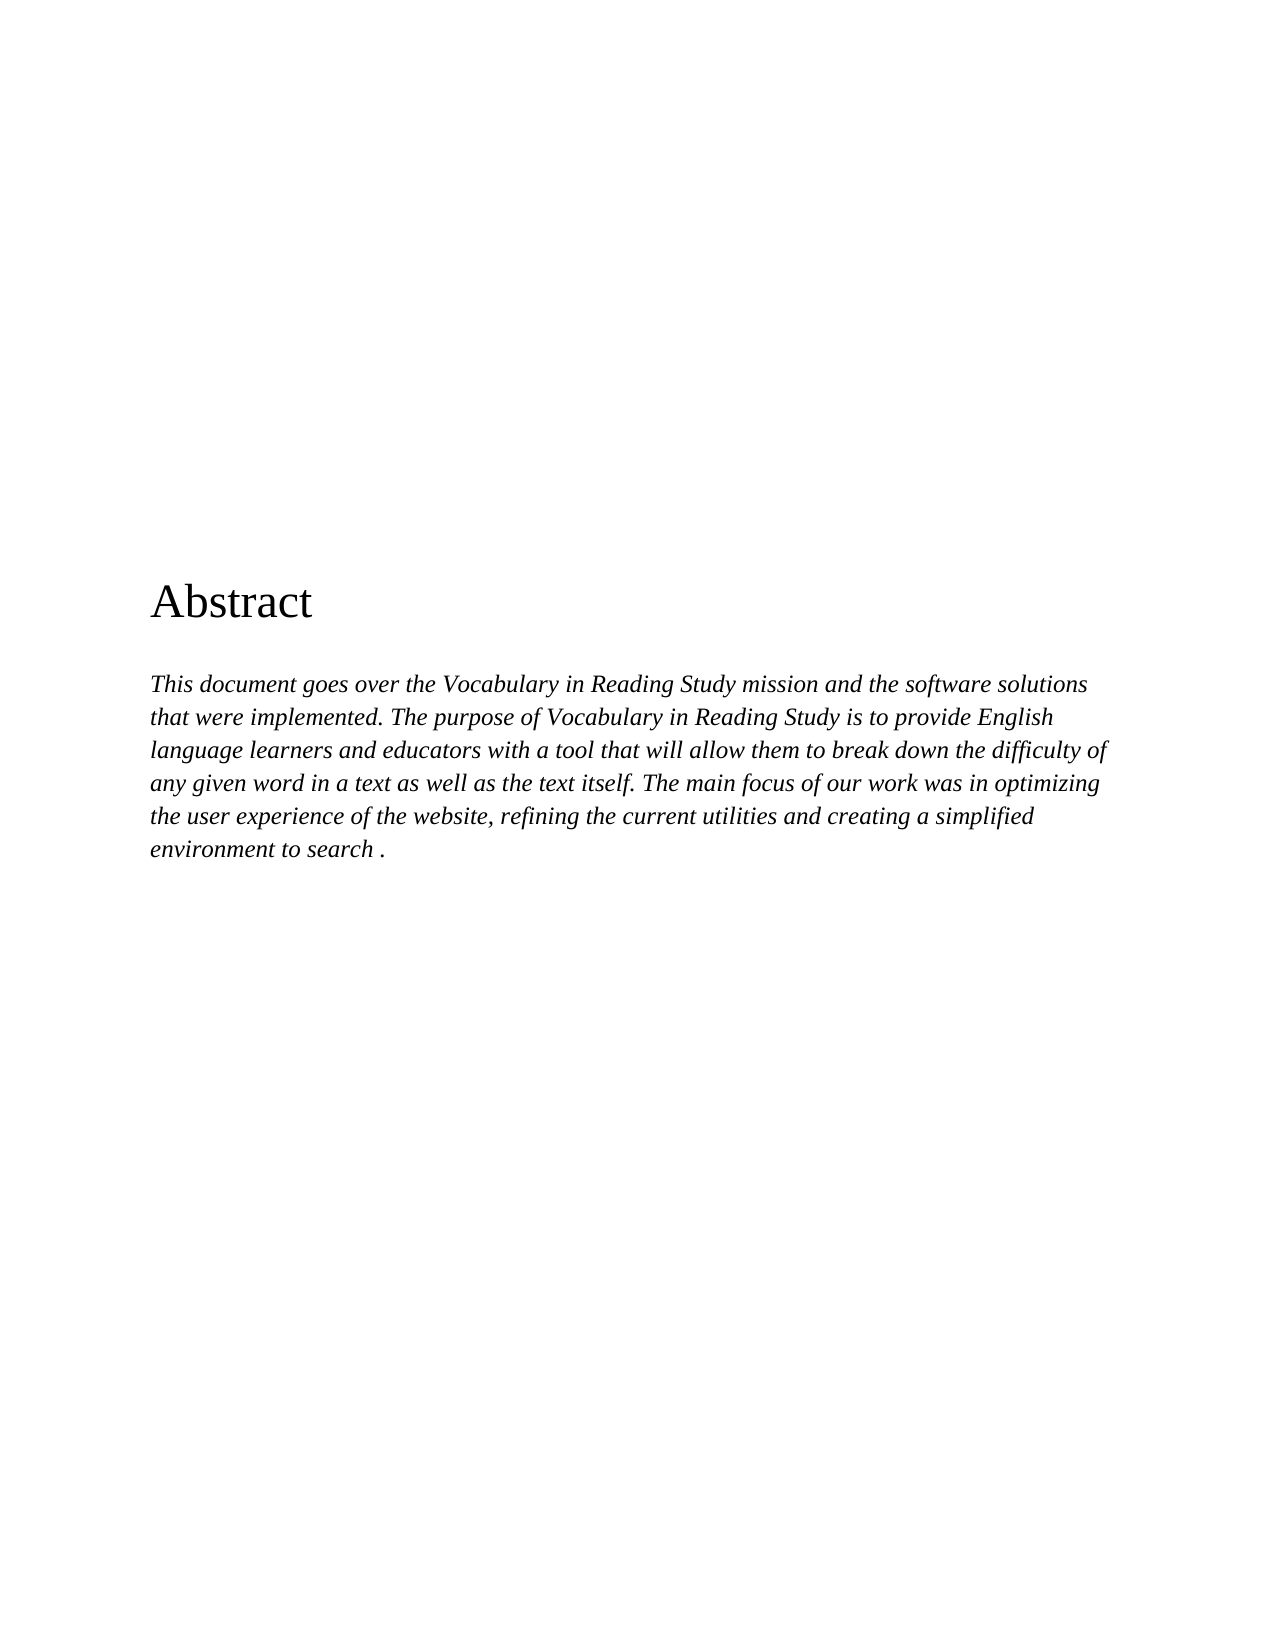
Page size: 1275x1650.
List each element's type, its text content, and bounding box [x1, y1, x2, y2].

text This document goes over the Vocabulary in Reading Study mission and the software solutions that were implemented. The purpose of Vocabulary in Reading Study is to provide English language learners and educators with a tool that will allow them to break down the difficulty of any given word in a text as well as the text itself. The main focus of our work was in optimizing the user experience of the website, refining the current utilities and creating a simplified environment to search . [150, 669, 1125, 863]
subtitle Abstract [150, 573, 1125, 628]
